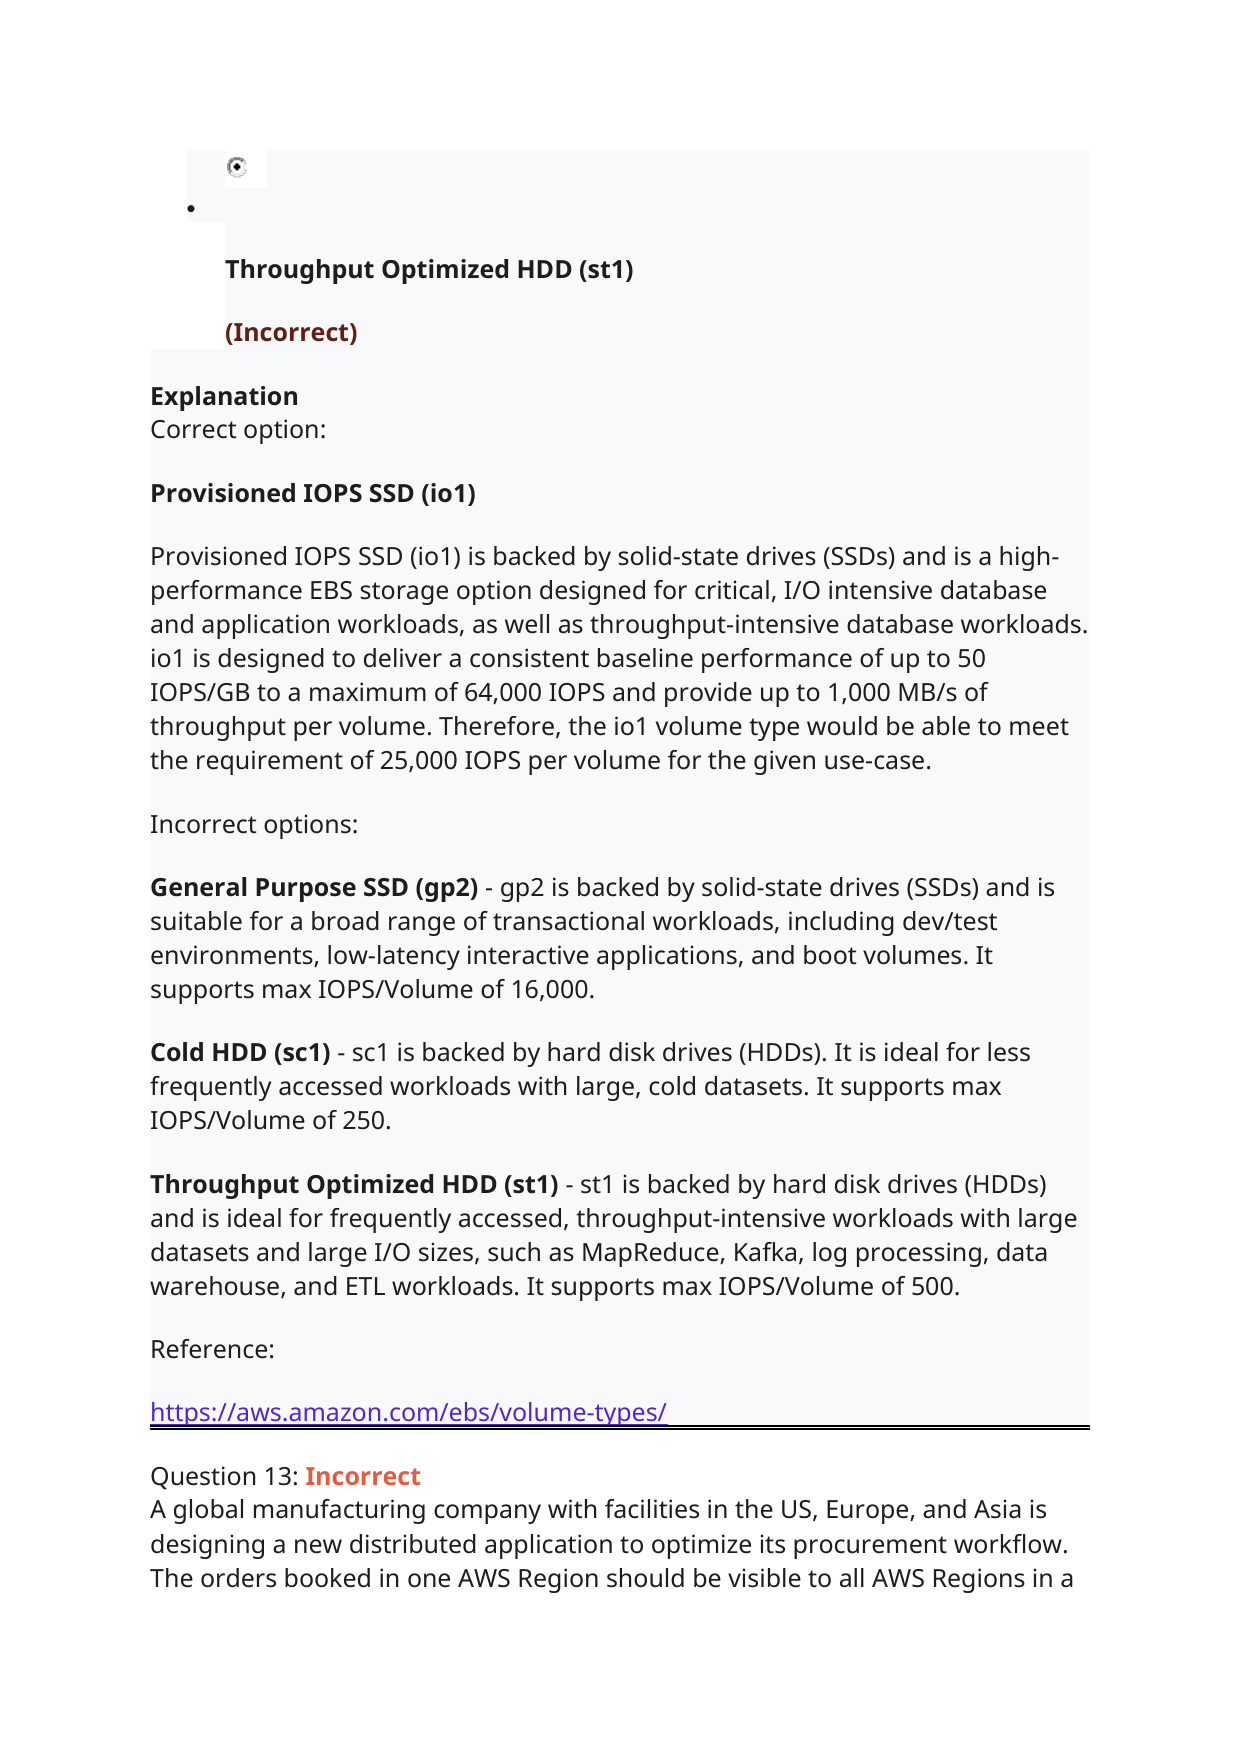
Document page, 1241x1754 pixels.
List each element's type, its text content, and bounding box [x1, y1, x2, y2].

text Incorrect options: [150, 806, 1090, 840]
text Explanation [150, 378, 1090, 412]
text (Incorrect) [225, 315, 1090, 349]
text Reference: [150, 1332, 1090, 1366]
text Throughput Optimized HDD (st1) - st1 is backed by hard disk drives (HDDs) and is ideal for frequently accessed, throughput-intensive workloads with large datasets and large I/O sizes, such as MapReduce, Kafka, log processing, data warehouse, and ETL workloads. It supports max IOPS/Volume of 500. [150, 1166, 1090, 1302]
text Provisioned IOPS SSD (io1) [150, 475, 1090, 509]
text General Purpose SSD (gp2) - gp2 is backed by solid-state drives (SSDs) and is suitable for a broad range of transactional workloads, including dev/test environments, low-latency interactive applications, and boot volumes. It supports max IOPS/Volume of 16,000. [150, 869, 1090, 1006]
text https://aws.amazon.com/ebs/volume-types/ [150, 1395, 1090, 1425]
text Provisioned IOPS SSD (io1) is backed by solid-state drives (SSDs) and is a high-performance EBS storage option designed for critical, I/O intensive database and application workloads, as well as throughput-intensive database workloads. io1 is designed to deliver a consistent baseline performance of up to 50 IOPS/GB to a maximum of 64,000 IOPS and provide up to 1,000 MB/s of throughput per volume. Therefore, the io1 volume type would be able to meet the requirement of 25,000 IOPS per volume for the given use-case. [150, 539, 1090, 777]
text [150, 1492, 1090, 1594]
text Correct option: [150, 412, 1090, 446]
text Cold HDD (sc1) - sc1 is backed by hard disk drives (HDDs). It is ideal for less frequently accessed workloads with large, cold datasets. It supports max IOPS/Volume of 250. [150, 1035, 1090, 1137]
text Throughput Optimized HDD (st1) [225, 252, 1090, 286]
text Question 13: Incorrect [150, 1458, 1090, 1492]
